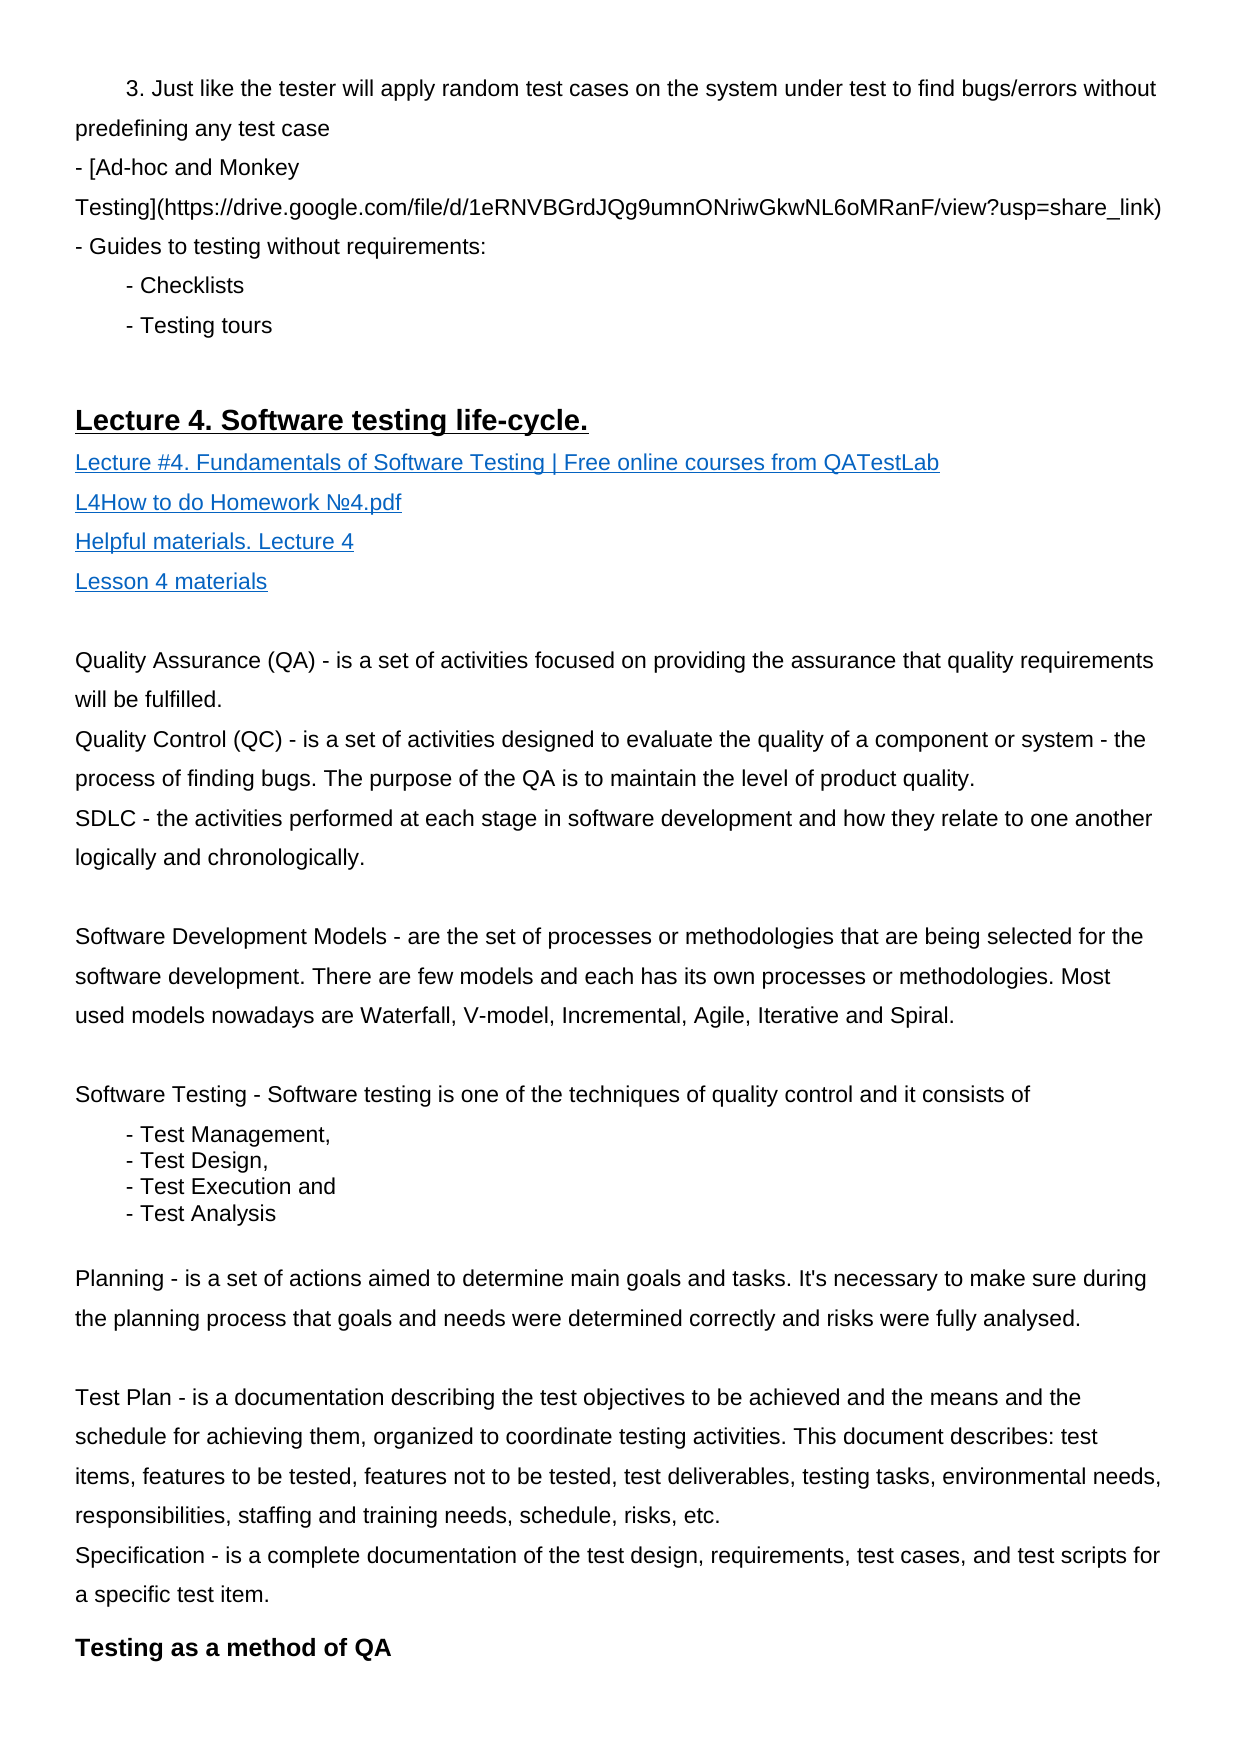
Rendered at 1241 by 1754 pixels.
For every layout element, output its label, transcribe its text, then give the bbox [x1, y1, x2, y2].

text - Test Execution and [75, 1173, 1165, 1199]
text - Checklists [75, 272, 1165, 299]
text Software Testing - Software testing is one of the techniques of quality control and it consists of [75, 1081, 1165, 1107]
subtitle Testing as a method of QA [75, 1633, 1165, 1662]
text Software Development Models - are the set of processes or methodologies that are being selected for the software development. There are few models and each has its own processes or methodologies. Most used models nowadays are Waterfall, V-model, Incremental, Agile, Iterative and Spiral. [75, 923, 1165, 1028]
text SDLC - the activities performed at each stage in software development and how they relate to one another logically and chronologically. [75, 805, 1165, 871]
text Lecture #4. Fundamentals of Software Testing | Free online courses from QATestLab [75, 449, 1165, 476]
text - Test Design, [75, 1147, 1165, 1173]
text 3. Just like the tester will apply random test cases on the system under test to find bugs/errors without predefining any test case [75, 75, 1165, 141]
text Specification - is a complete documentation of the test design, requirements, test cases, and test scripts for a specific test item. [75, 1542, 1165, 1608]
text - Guides to testing without requirements: [75, 233, 1165, 259]
subtitle Lecture 4. Software testing life-cycle. [75, 403, 1165, 437]
text L4How to do Homework №4.pdf [75, 489, 1165, 515]
text - Test Management, [75, 1121, 1165, 1147]
text - [Ad-hoc and Monkey Testing](https://drive.google.com/file/d/1eRNVBGrdJQg9umnONriwGkwNL6oMRanF/view?usp=share_link) [75, 154, 1165, 220]
text Quality Control (QC) - is a set of activities designed to evaluate the quality of a component or system - the process of finding bugs. The purpose of the QA is to maintain the level of product quality. [75, 726, 1165, 792]
text - Test Analysis [75, 1199, 1165, 1226]
text Test Plan - is a documentation describing the test objectives to be achieved and the means and the schedule for achieving them, organized to coordinate testing activities. This document describes: test items, features to be tested, features not to be tested, test deliverables, testing tasks, environmental needs, responsibilities, staffing and training needs, schedule, risks, etc. [75, 1384, 1165, 1529]
text Planning - is a set of actions aimed to determine main goals and tasks. It's necessary to make sure during the planning process that goals and needs were determined correctly and risks were fully analysed. [75, 1226, 1165, 1331]
text Helpful materials. Lecture 4 [75, 528, 1165, 555]
text Lesson 4 materials [75, 568, 1165, 594]
text - Testing tours [75, 312, 1165, 338]
text Quality Assurance (QA) - is a set of activities focused on providing the assurance that quality requirements will be fulfilled. [75, 647, 1165, 713]
